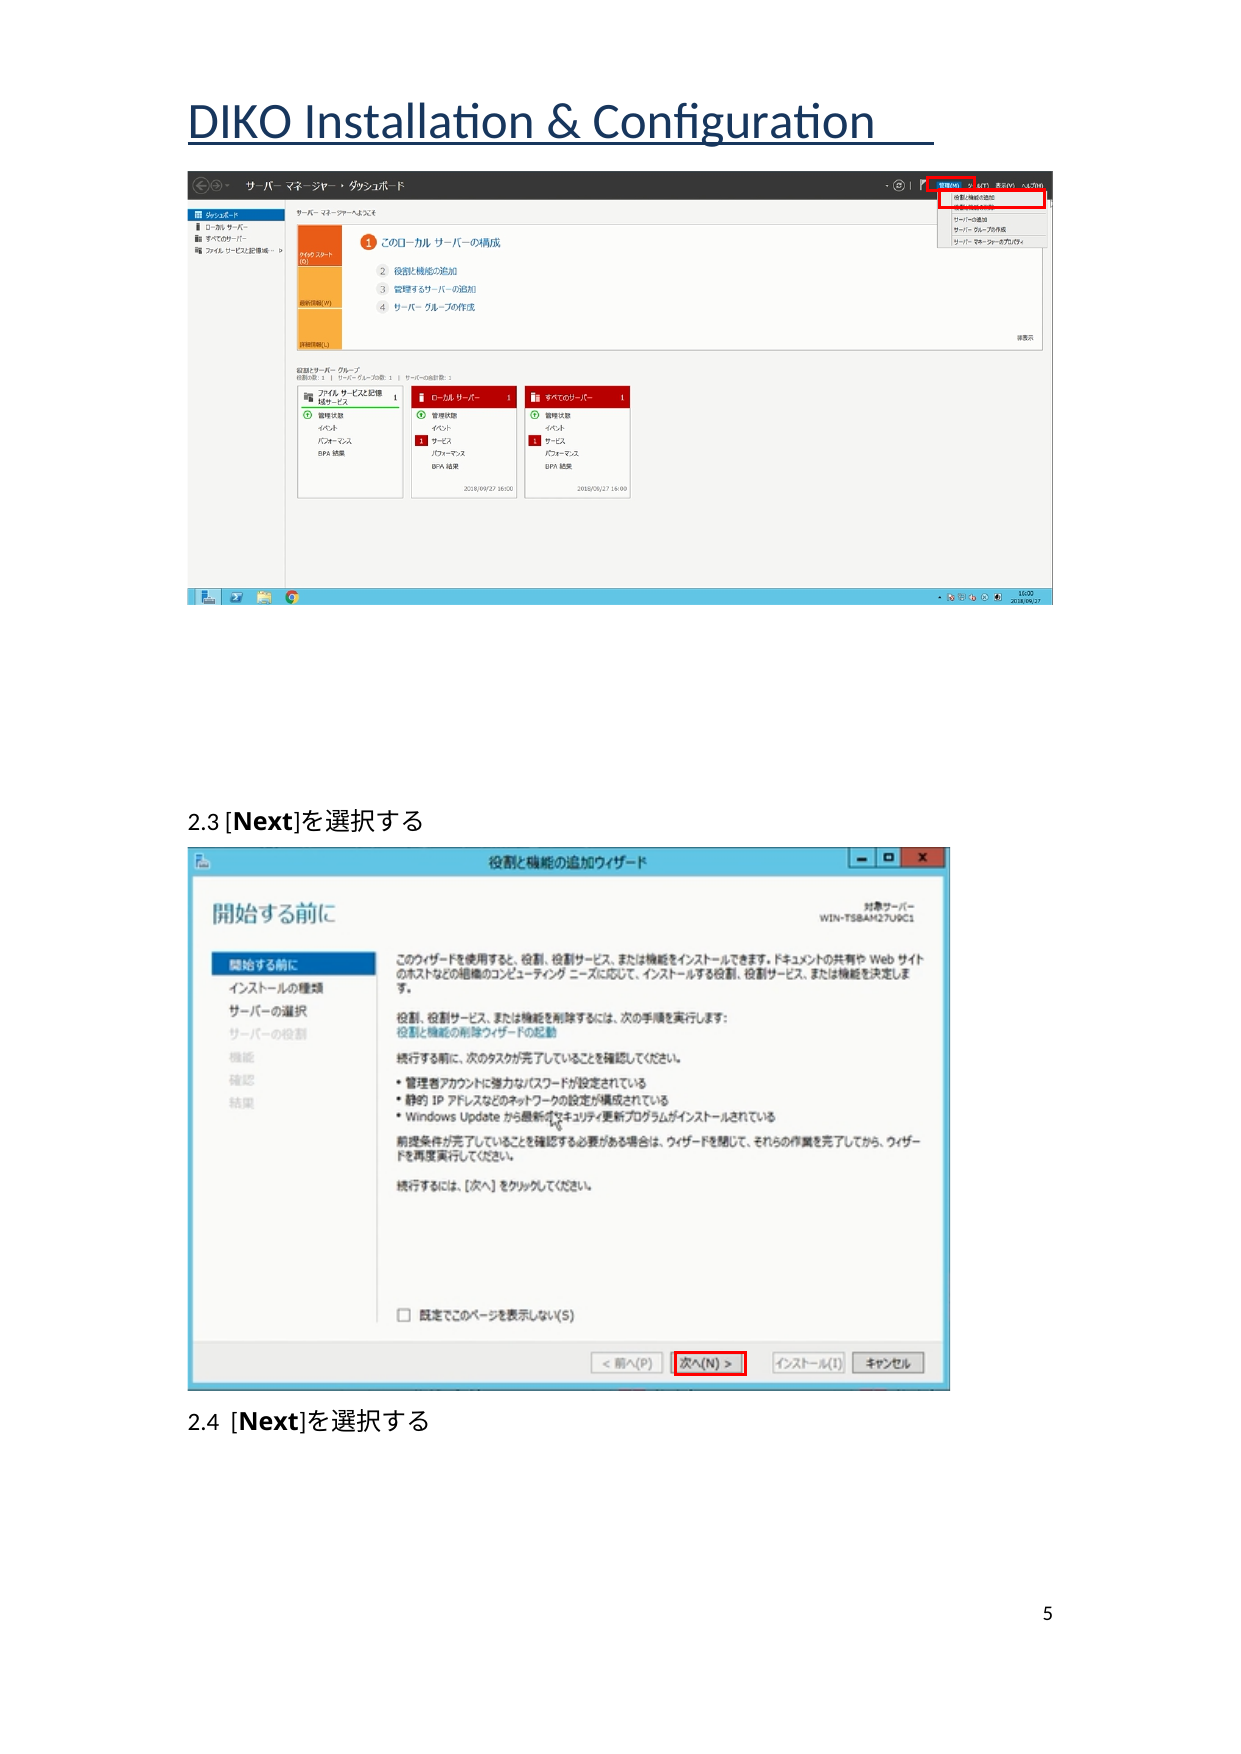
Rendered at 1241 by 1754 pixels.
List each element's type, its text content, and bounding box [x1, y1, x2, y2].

text 2.4 [Next]を選択する [187, 1400, 1053, 1438]
picture [187, 847, 951, 1391]
text 2.3 [Next]を選択する [187, 800, 1053, 838]
picture [187, 171, 1053, 605]
